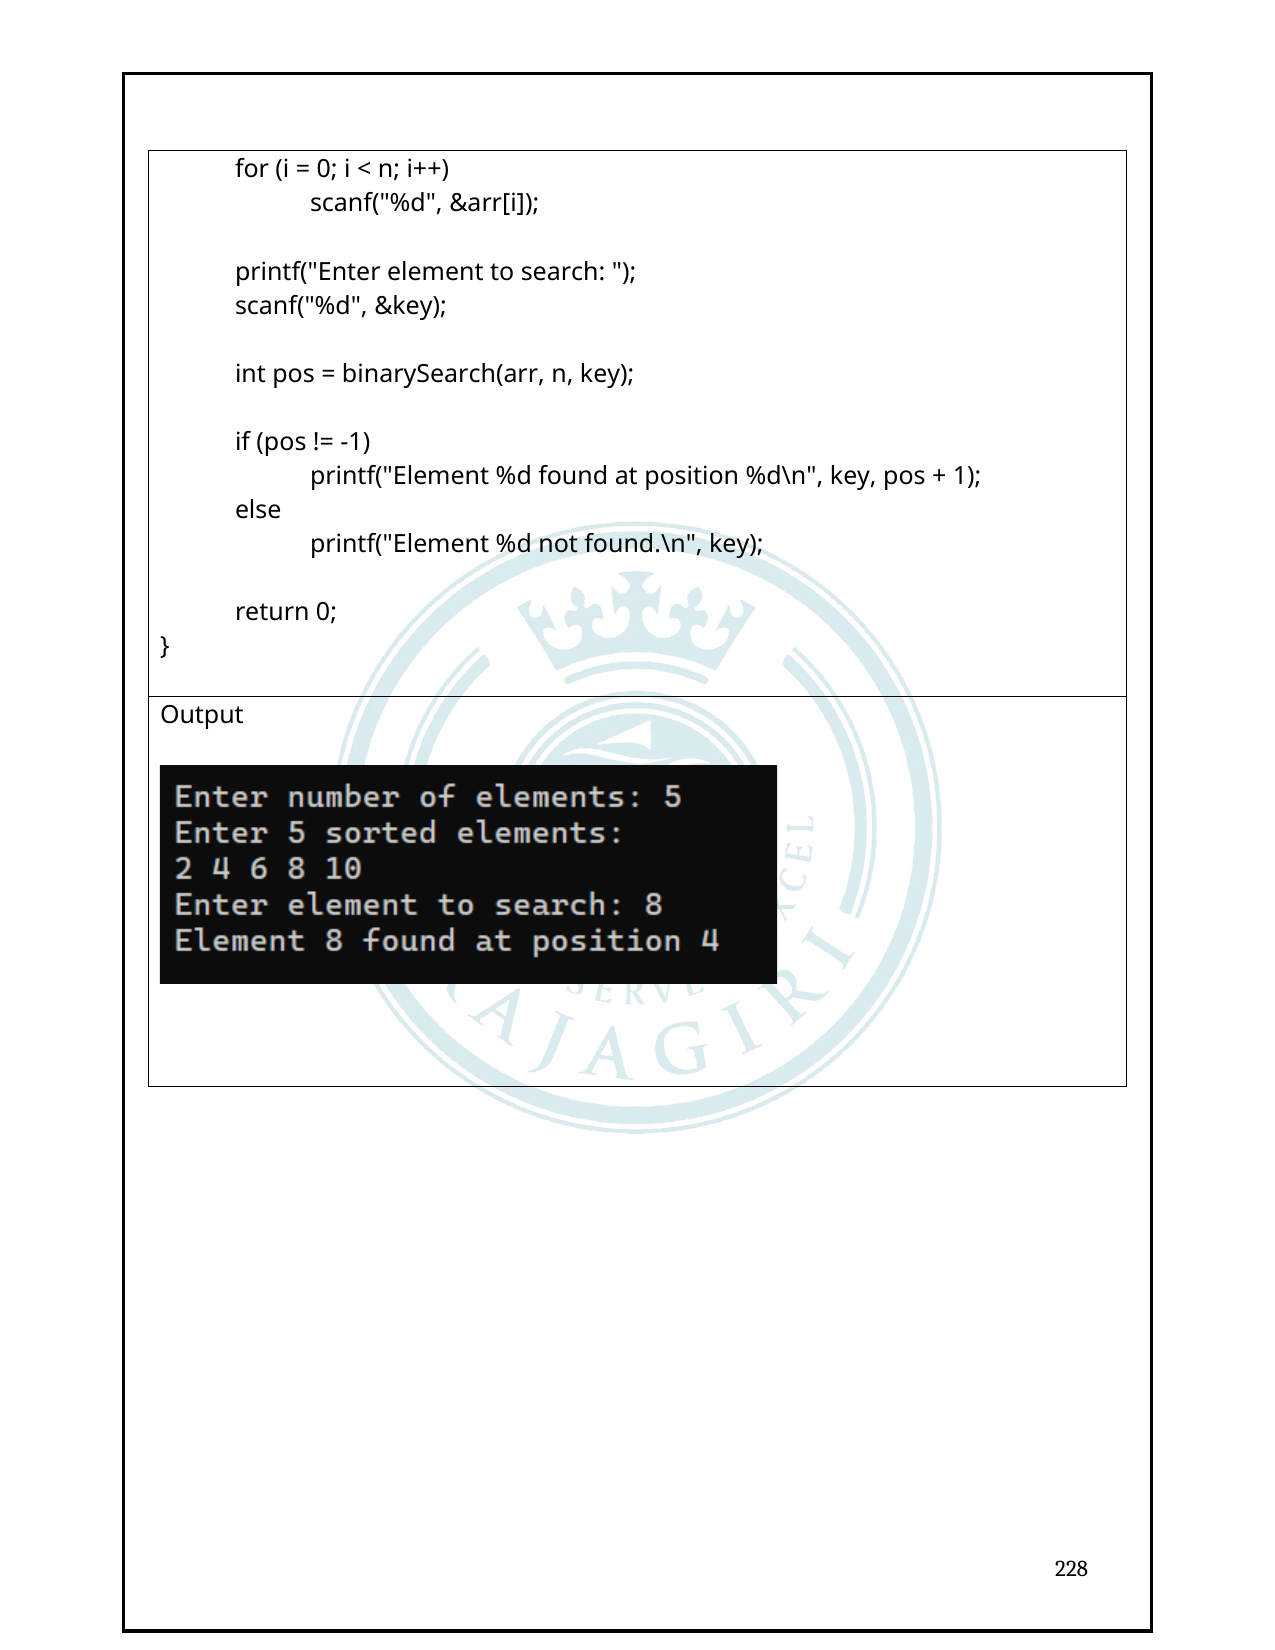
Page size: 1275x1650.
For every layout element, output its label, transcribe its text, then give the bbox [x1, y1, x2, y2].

picture [159, 765, 778, 984]
table_cell Output [149, 697, 1126, 1086]
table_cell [149, 151, 1126, 696]
